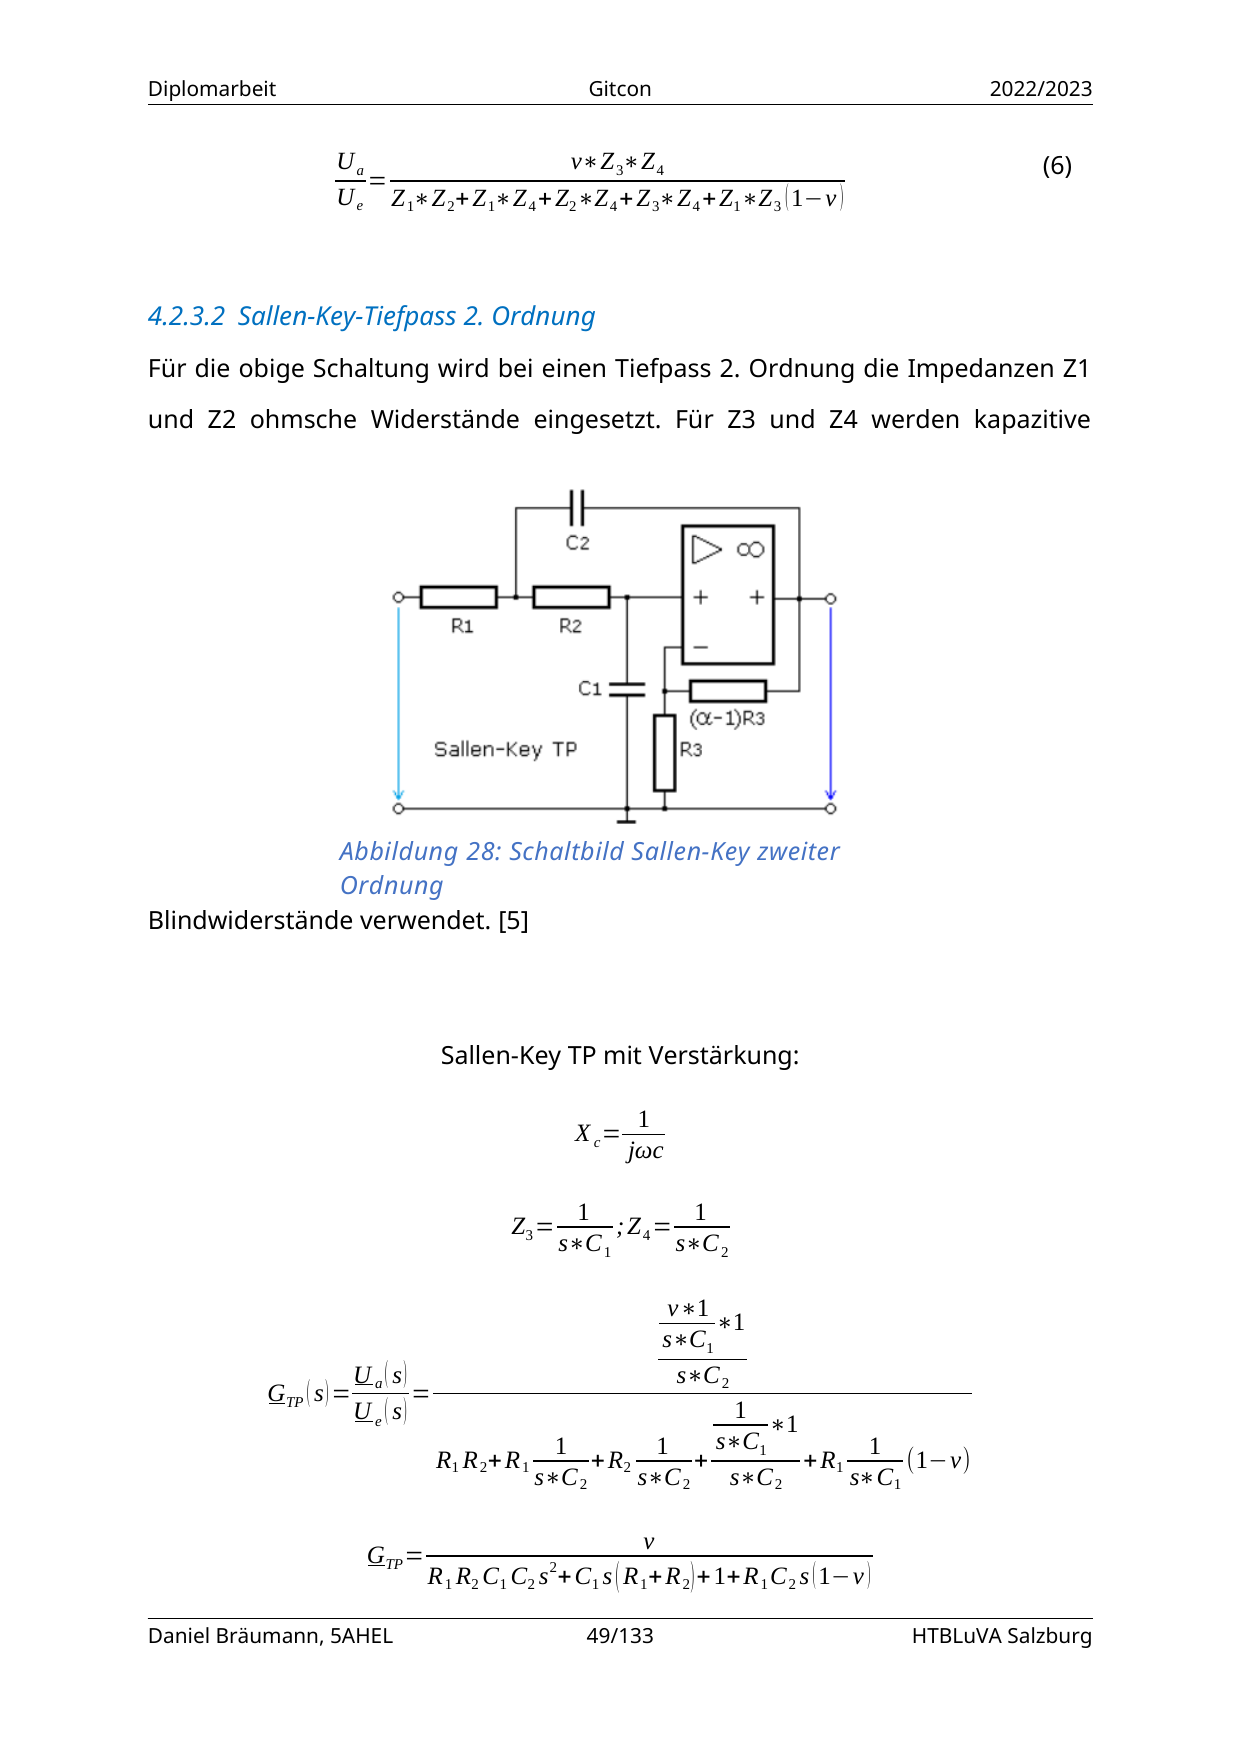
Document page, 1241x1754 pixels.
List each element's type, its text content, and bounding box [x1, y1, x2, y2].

table_header (6) [1031, 148, 1093, 230]
subtitle Sallen-Key-Tiefpass 2. Ordnung [148, 297, 1093, 333]
table_header [148, 148, 1031, 230]
picture [389, 485, 851, 834]
text Sallen-Key TP mit Verstärkung: [148, 1038, 1093, 1072]
